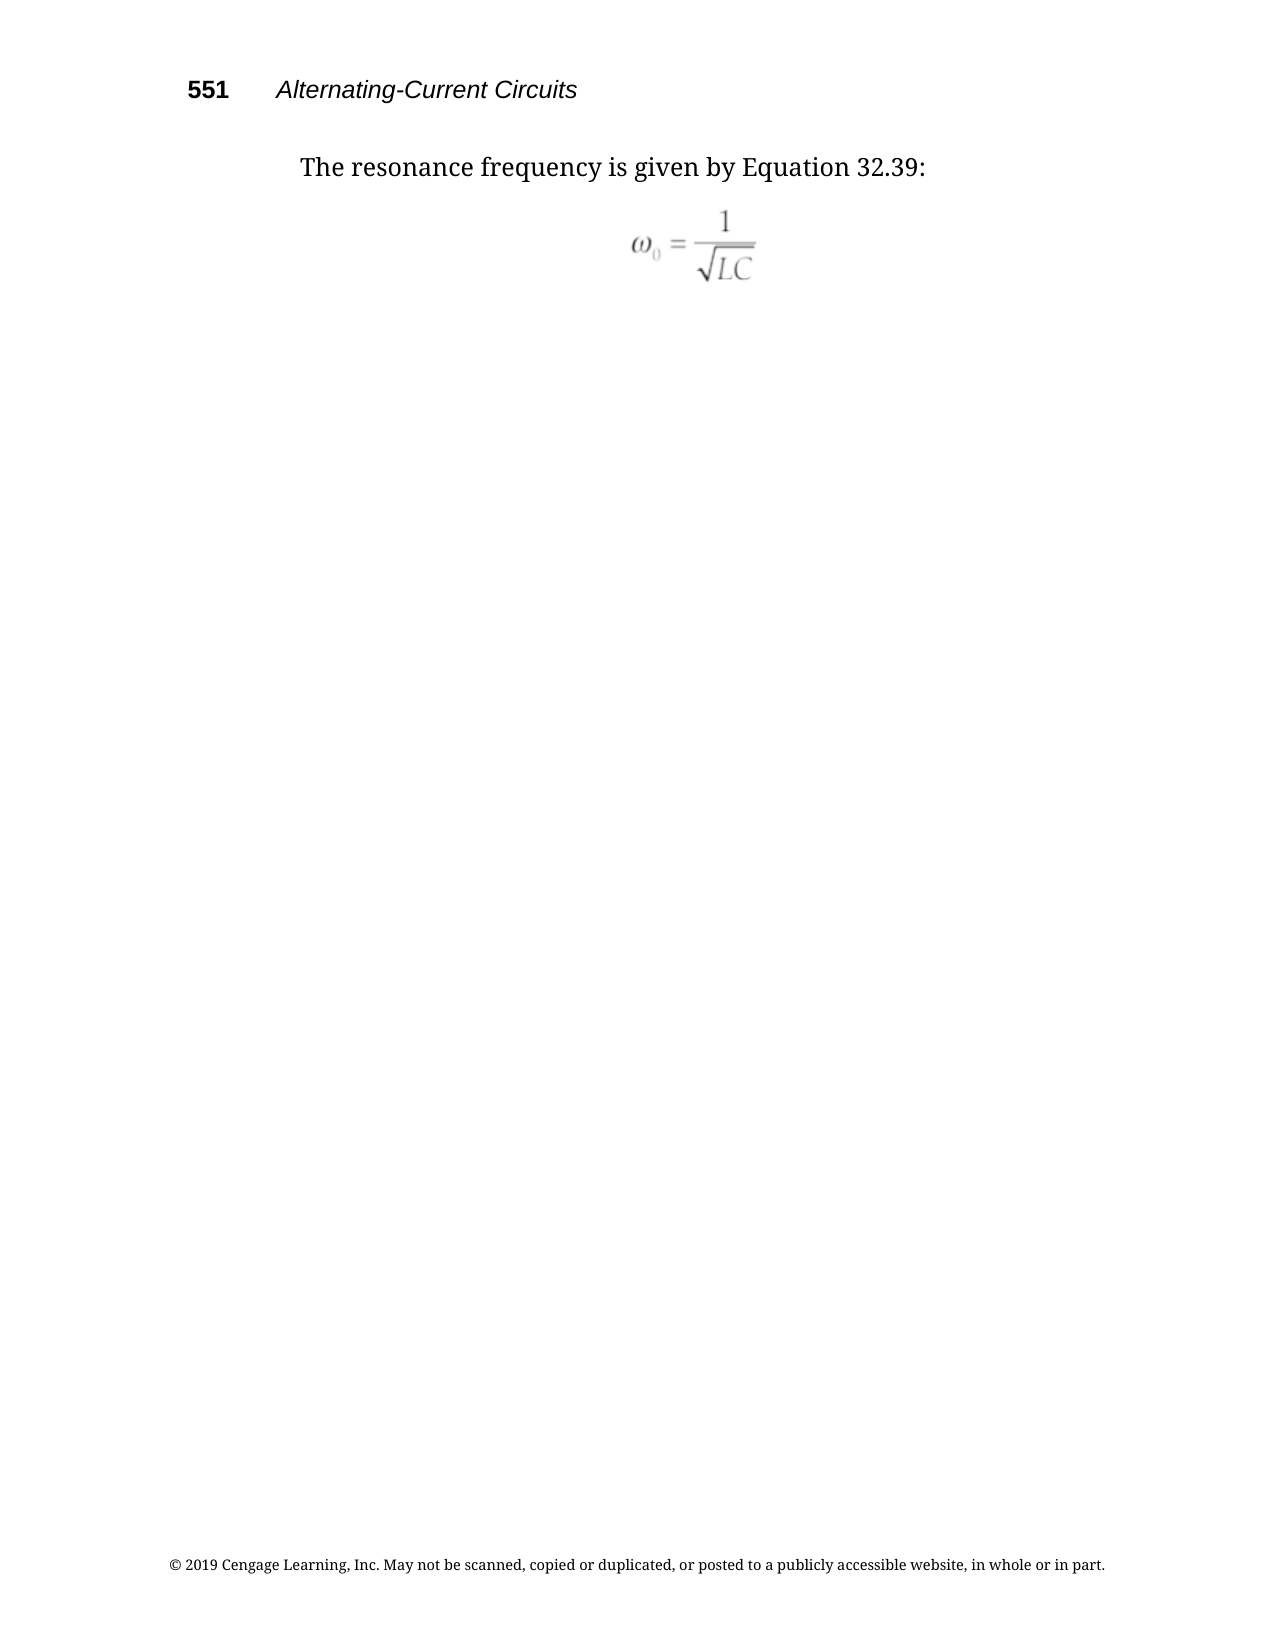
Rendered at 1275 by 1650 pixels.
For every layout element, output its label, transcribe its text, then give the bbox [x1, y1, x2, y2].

text The resonance frequency is given by Equation 32.39: [300, 150, 1087, 184]
